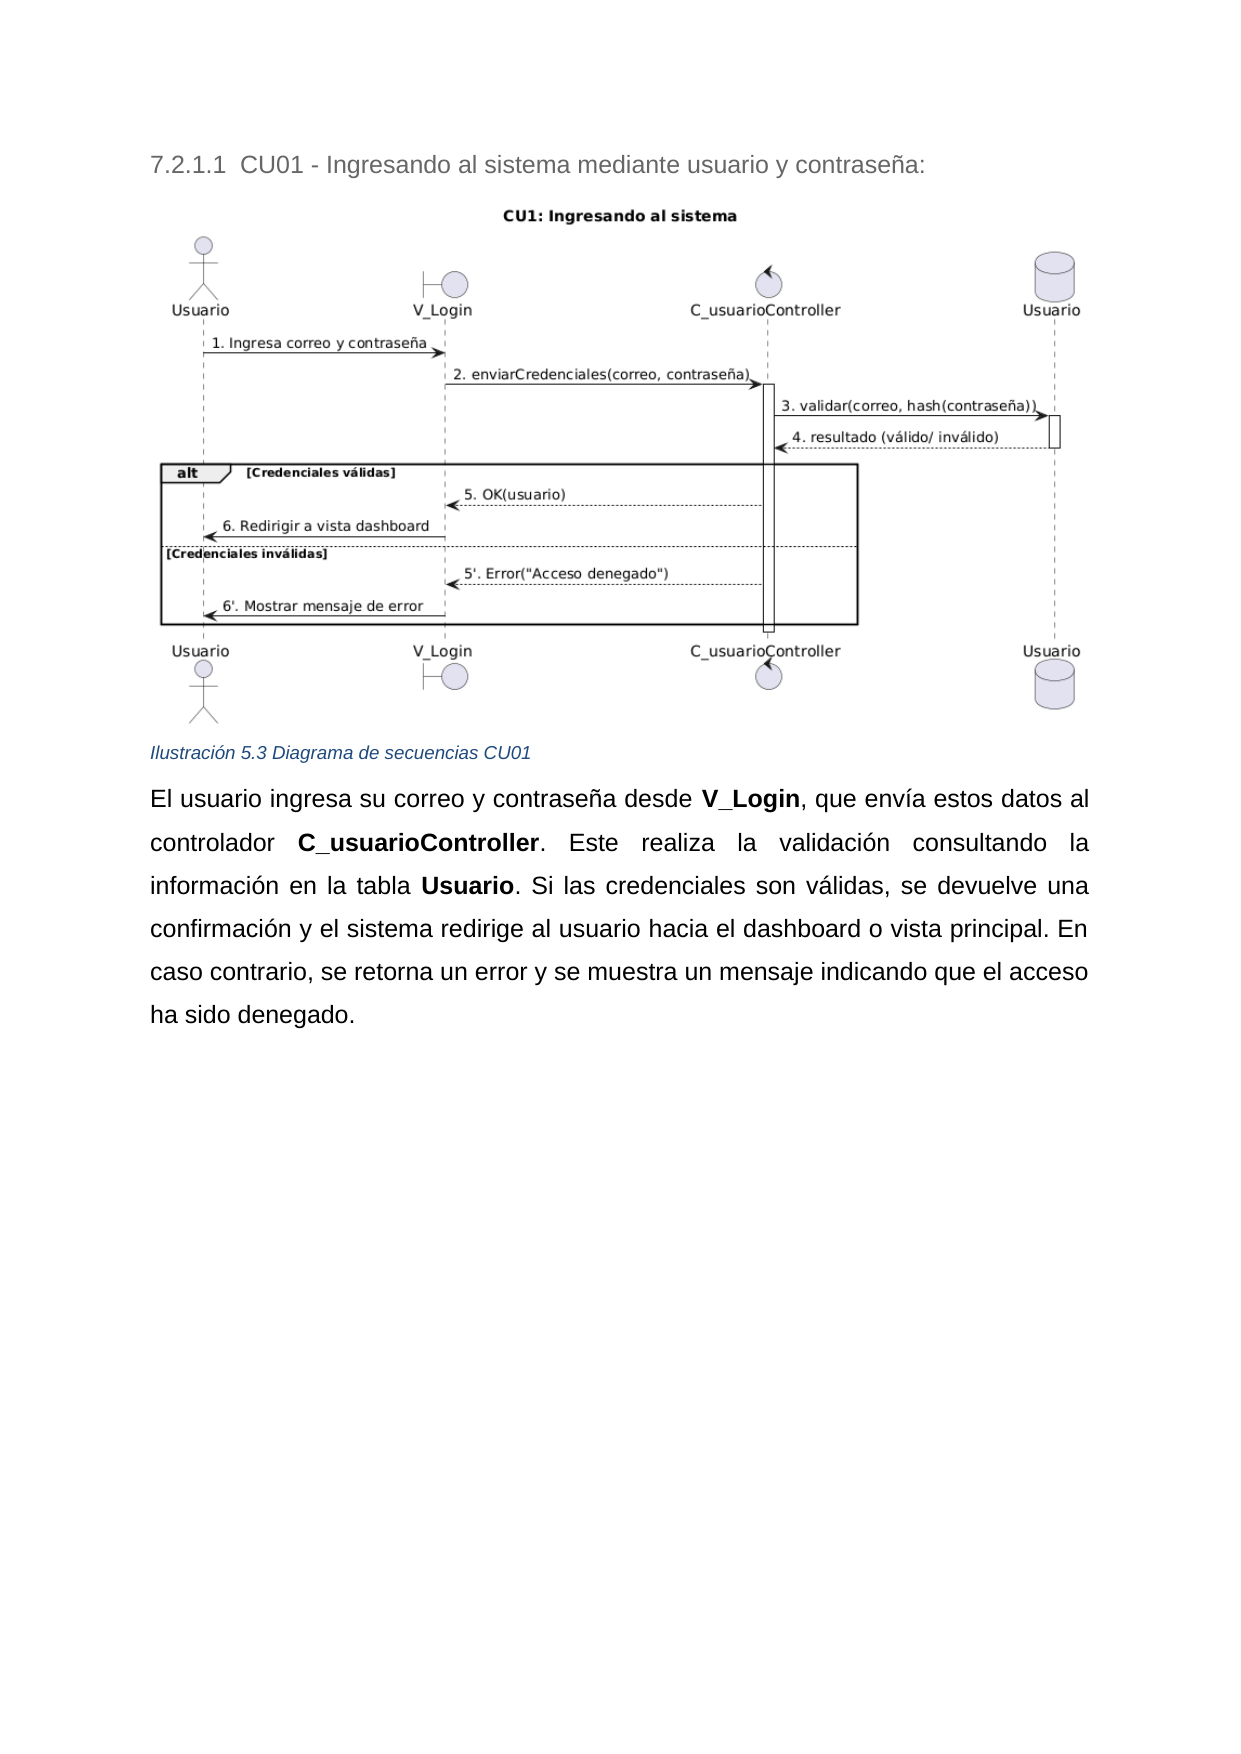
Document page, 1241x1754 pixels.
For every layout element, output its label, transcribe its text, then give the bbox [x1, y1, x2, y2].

text Ilustración 5.3 Diagrama de secuencias CU01 [150, 742, 1090, 763]
picture [150, 191, 1091, 729]
text El usuario ingresa su correo y contraseña desde V_Login, que envía estos datos al controlador C_usuarioController. Este realiza la validación consultando la información en la tabla Usuario. Si las credenciales son válidas, se devuelve una confirmación y el sistema redirige al usuario hacia el dashboard o vista principal. En caso contrario, se retorna un error y se muestra un mensaje indicando que el acceso ha sido denegado. [150, 784, 1090, 1029]
subtitle CU01 - Ingresando al sistema mediante usuario y contraseña: [150, 150, 1090, 179]
